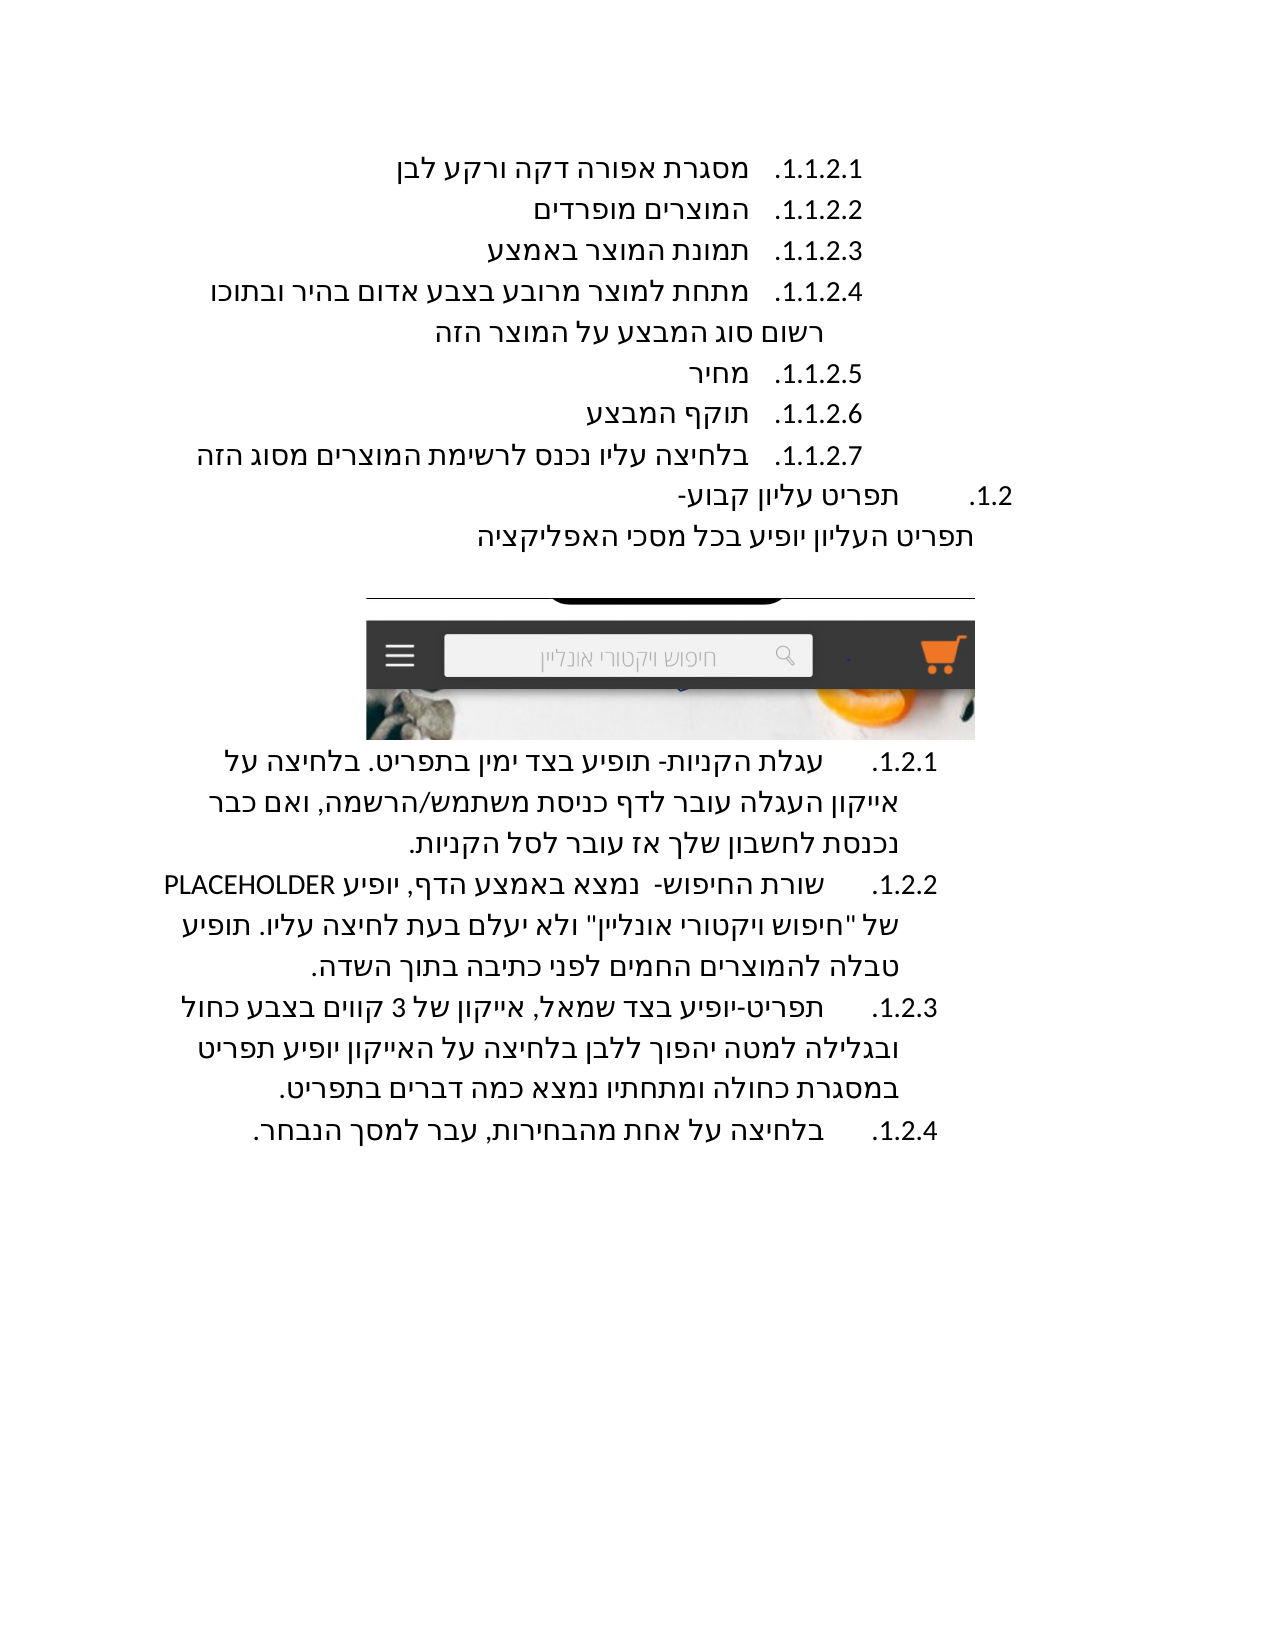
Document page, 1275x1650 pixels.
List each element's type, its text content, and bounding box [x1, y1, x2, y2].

list מחיר [150, 355, 862, 390]
list מתחת למוצר מרובע בצבע אדום בהיר ובתוכו רשום סוג המבצע על המוצר הזה [150, 273, 862, 349]
list שורת החיפוש- נמצא באמצע הדף, יופיע PLACEHOLDER של "חיפוש ויקטורי אונליין" ולא יעלם בעת לחיצה עליו. תופיע טבלה להמוצרים החמים לפני כתיבה בתוך השדה. [150, 866, 937, 983]
list בלחיצה על אחת מהבחירות, עבר למסך הנבחר. [150, 1112, 937, 1147]
list תוקף המבצע [150, 396, 862, 431]
list המוצרים מופרדים [150, 191, 862, 227]
list בלחיצה עליו נכנס לרשימת המוצרים מסוג הזה [150, 437, 862, 472]
list עגלת הקניות- תופיע בצד ימין בתפריט. בלחיצה על אייקון העגלה עובר לדף כניסת משתמש/הרשמה, ואם כבר נכנסת לחשבון שלך אז עובר לסל הקניות. [150, 743, 937, 861]
picture [366, 598, 975, 740]
list תמונת המוצר באמצע [150, 232, 862, 267]
list מסגרת אפורה דקה ורקע לבן [150, 150, 862, 186]
list תפריט-יופיע בצד שמאל, אייקון של 3 קווים בצבע כחול ובגלילה למטה יהפוך ללבן בלחיצה על האייקון יופיע תפריט במסגרת כחולה ומתחתיו נמצא כמה דברים בתפריט. [150, 989, 937, 1106]
